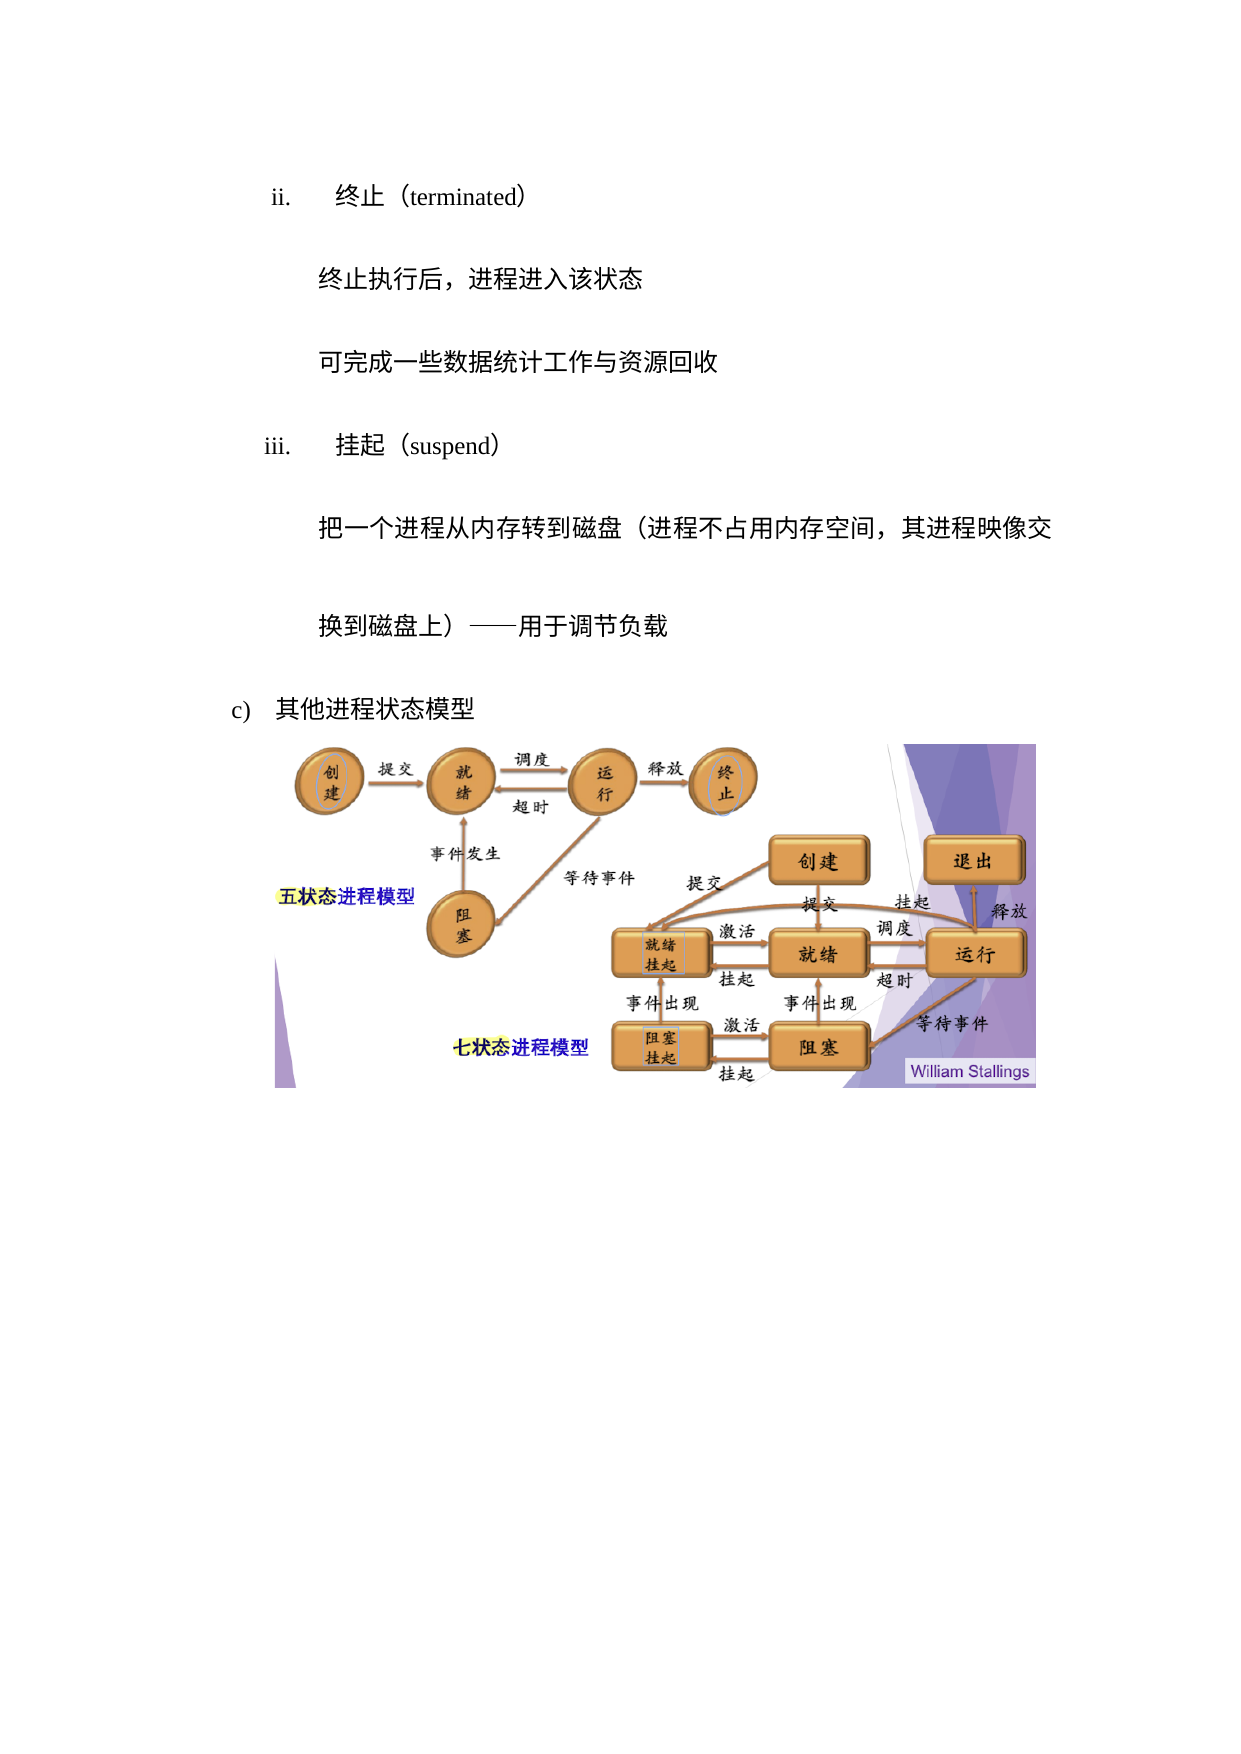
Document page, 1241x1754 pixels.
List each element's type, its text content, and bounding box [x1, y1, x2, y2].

picture [274, 744, 1036, 1088]
list 终止执行后，进程进入该状态 [319, 245, 1053, 310]
list 可完成一些数据统计工作与资源回收 [319, 328, 1053, 393]
list 终止（terminated） [291, 162, 1053, 227]
list 把一个进程从内存转到磁盘（进程不占用内存空间，其进程映像交换到磁盘上）——用于调节负载 [319, 494, 1053, 657]
list 其他进程状态模型 [231, 675, 1053, 740]
list 挂起（suspend） [291, 411, 1053, 476]
